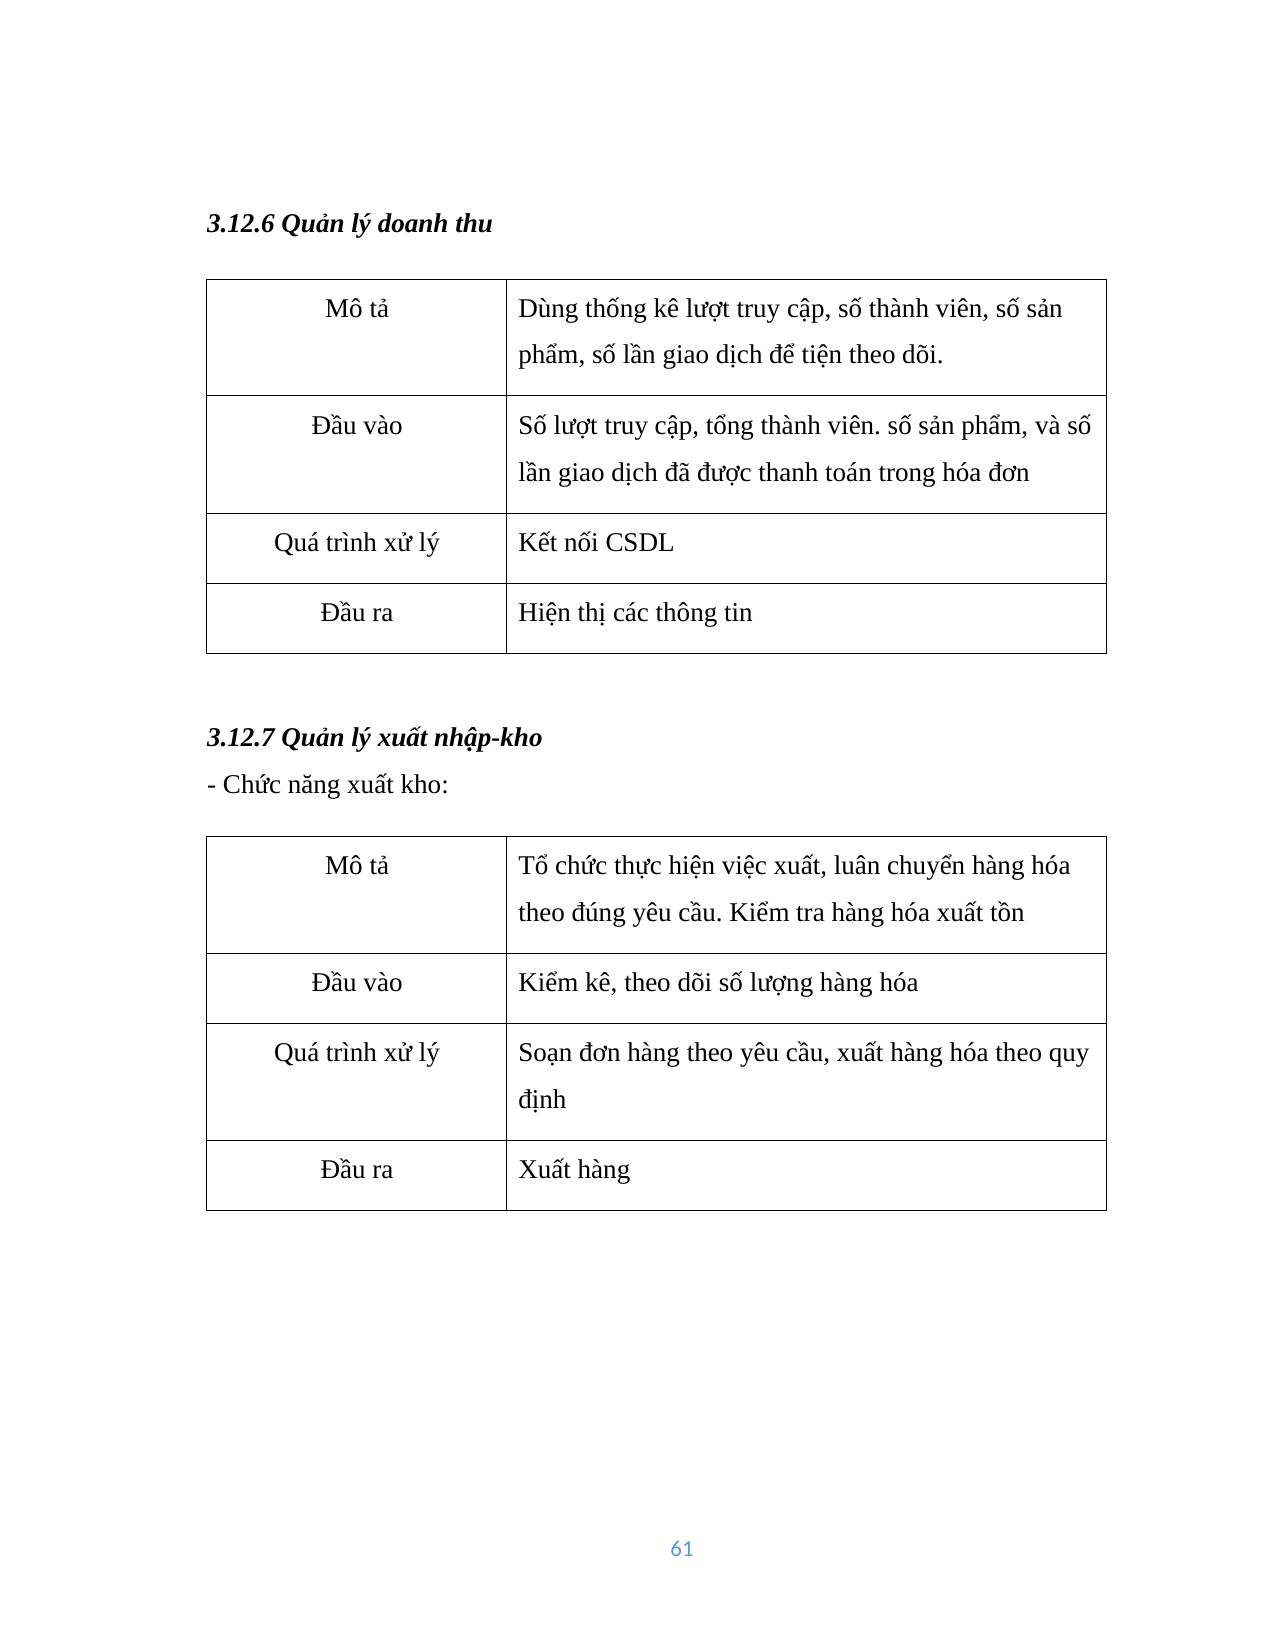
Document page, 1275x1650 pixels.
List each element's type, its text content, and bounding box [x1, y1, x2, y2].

table_cell Kết nối CSDL [507, 514, 1106, 583]
table_cell Soạn đơn hàng theo yêu cầu, xuất hàng hóa theo quy định [507, 1024, 1106, 1140]
subtitle 3.12.6 Quản lý doanh thu [207, 207, 1157, 238]
table_cell Đầu ra [207, 584, 506, 653]
table_cell Quá trình xử lý [207, 514, 506, 583]
table_header Mô tả [207, 280, 506, 395]
table_cell Hiện thị các thông tin [507, 584, 1106, 653]
text - Chức năng xuất kho: [207, 768, 1157, 799]
table_cell Quá trình xử lý [207, 1024, 506, 1140]
table_header Dùng thống kê lượt truy cập, số thành viên, số sản phẩm, số lần giao dịch để tiện theo dõi. [507, 280, 1106, 395]
table_cell Kiểm kê, theo dõi số lượng hàng hóa [507, 954, 1106, 1023]
table_header Mô tả [207, 837, 506, 953]
subtitle 3.12.7 Quản lý xuất nhập-kho [207, 722, 1157, 753]
table_cell Đầu vào [207, 954, 506, 1023]
table_cell Số lượt truy cập, tổng thành viên. số sản phẩm, và số lần giao dịch đã được thanh toán trong hóa đơn [507, 396, 1106, 512]
table_header Tổ chức thực hiện việc xuất, luân chuyển hàng hóa theo đúng yêu cầu. Kiểm tra hàng hóa xuất tồn [507, 837, 1106, 953]
table_cell Đầu vào [207, 396, 506, 512]
table_cell Đầu ra [207, 1141, 506, 1210]
table_cell Xuất hàng [507, 1141, 1106, 1210]
